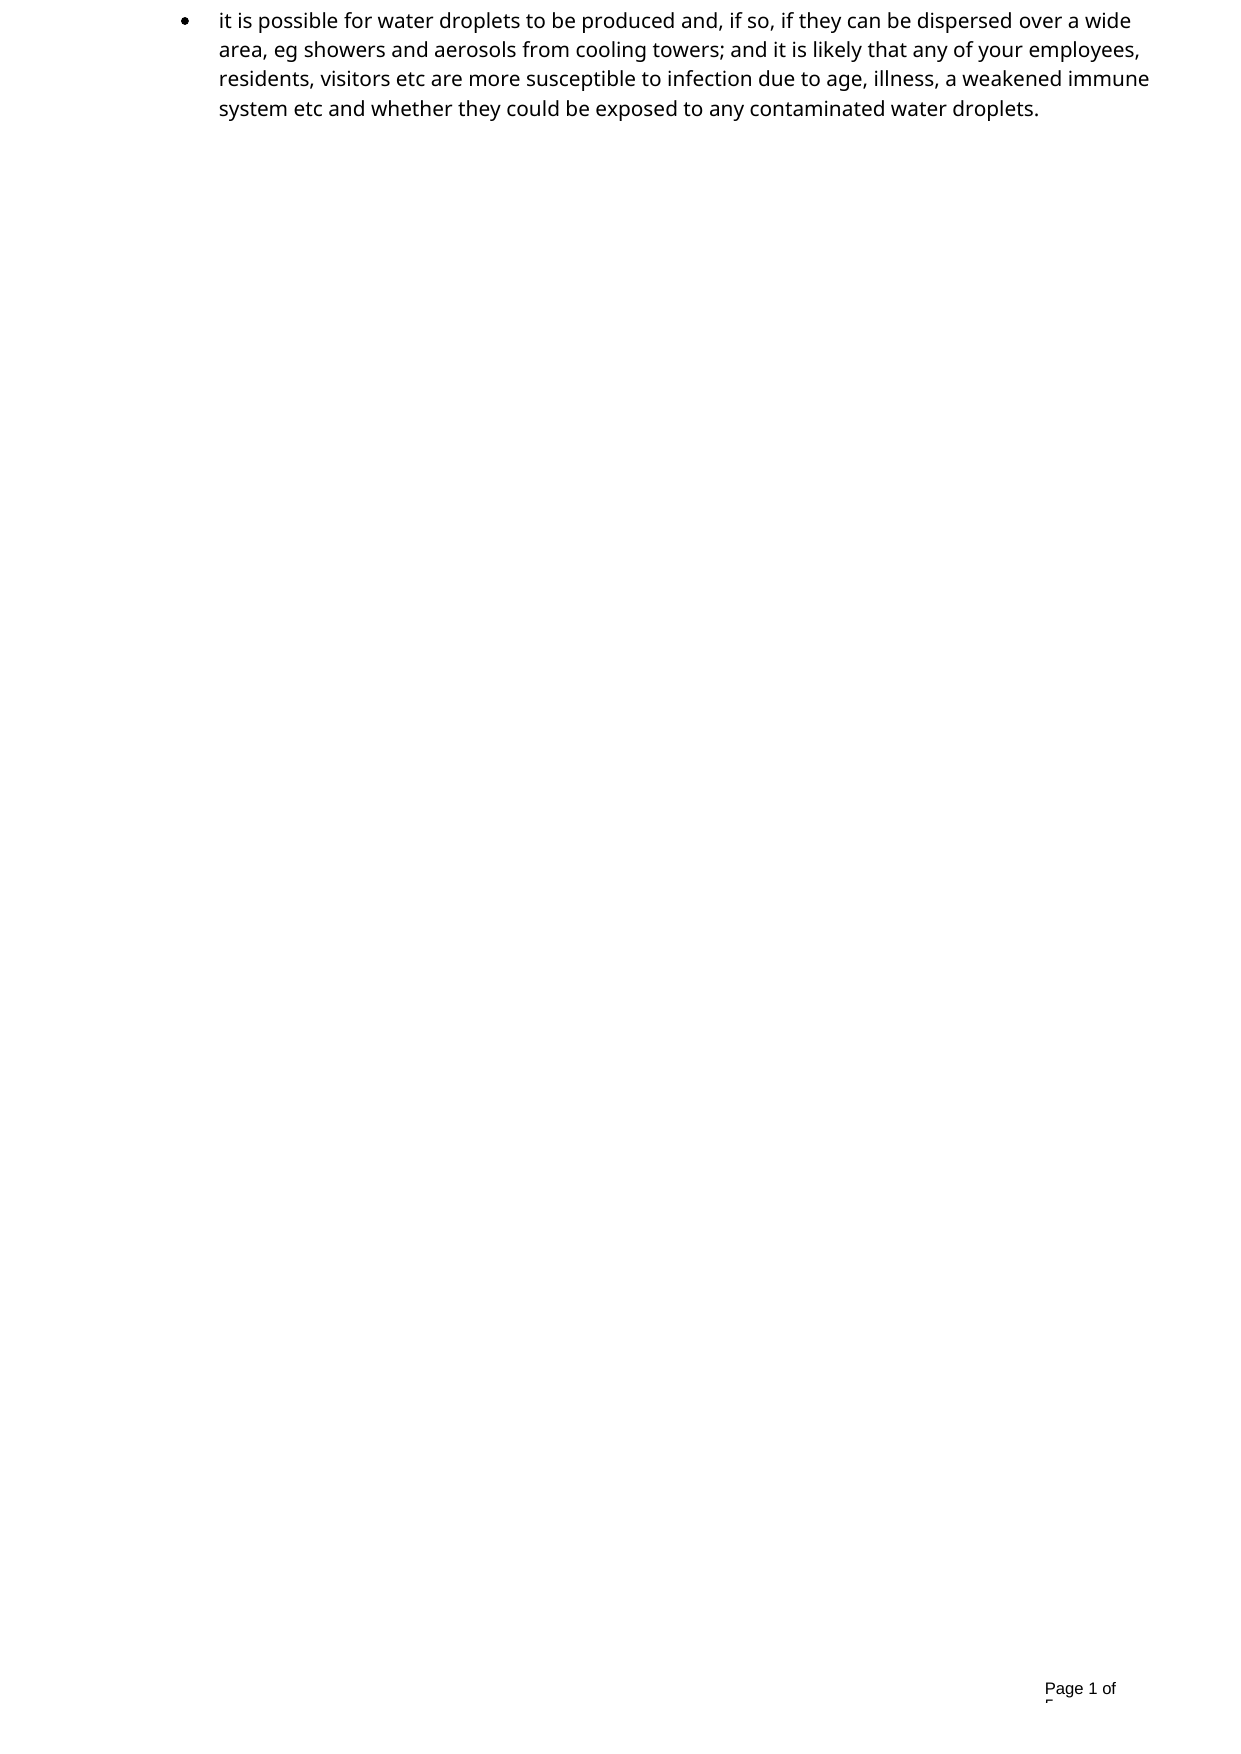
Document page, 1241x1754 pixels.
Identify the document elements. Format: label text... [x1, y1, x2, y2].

list it is possible for water droplets to be produced and, if so, if they can be dispersed over a wide area, eg showers and aerosols from cooling towers; and it is likely that any of your employees, residents, visitors etc are more susceptible to infection due to age, illness, a weakened immune system etc and whether they could be exposed to any contaminated water droplets. [181, 6, 1167, 122]
